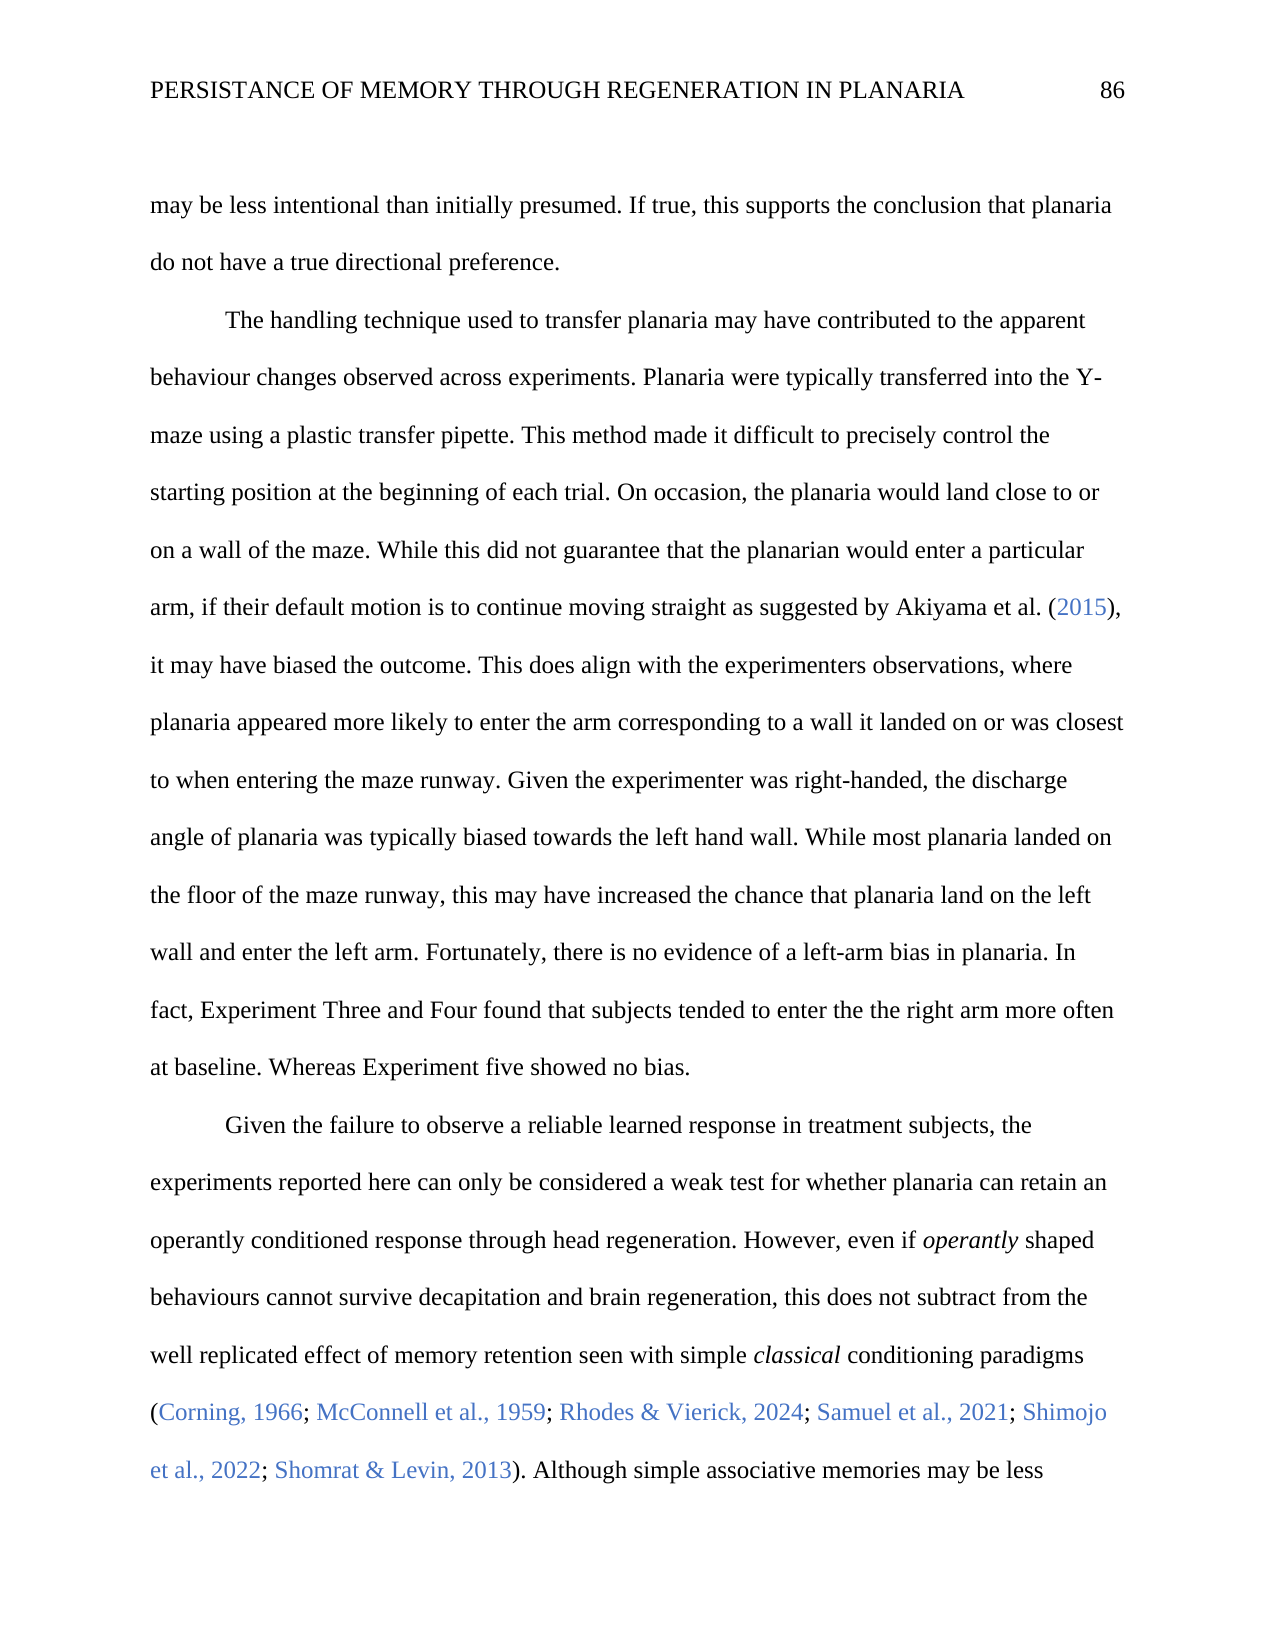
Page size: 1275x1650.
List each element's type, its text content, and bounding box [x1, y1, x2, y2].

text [150, 190, 1125, 276]
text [150, 1110, 1125, 1484]
text The handling technique used to transfer planaria may have contributed to the apparent behaviour changes observed across experiments. Planaria were typically transferred into the Y-maze using a plastic transfer pipette. This method made it difficult to precisely control the starting position at the beginning of each trial. On occasion, the planaria would land close to or on a wall of the maze. While this did not guarantee that the planarian would enter a particular arm, if their default motion is to continue moving straight as suggested by Akiyama et al. (2015), it may have biased the outcome. This does align with the experimenters observations, where planaria appeared more likely to enter the arm corresponding to a wall it landed on or was closest to when entering the maze runway. Given the experimenter was right-handed, the discharge angle of planaria was typically biased towards the left hand wall. While most planaria landed on the floor of the maze runway, this may have increased the chance that planaria land on the left wall and enter the left arm. Fortunately, there is no evidence of a left-arm bias in planaria. In fact, Experiment Three and Four found that subjects tended to enter the the right arm more often at baseline. Whereas Experiment five showed no bias. [150, 305, 1125, 1081]
